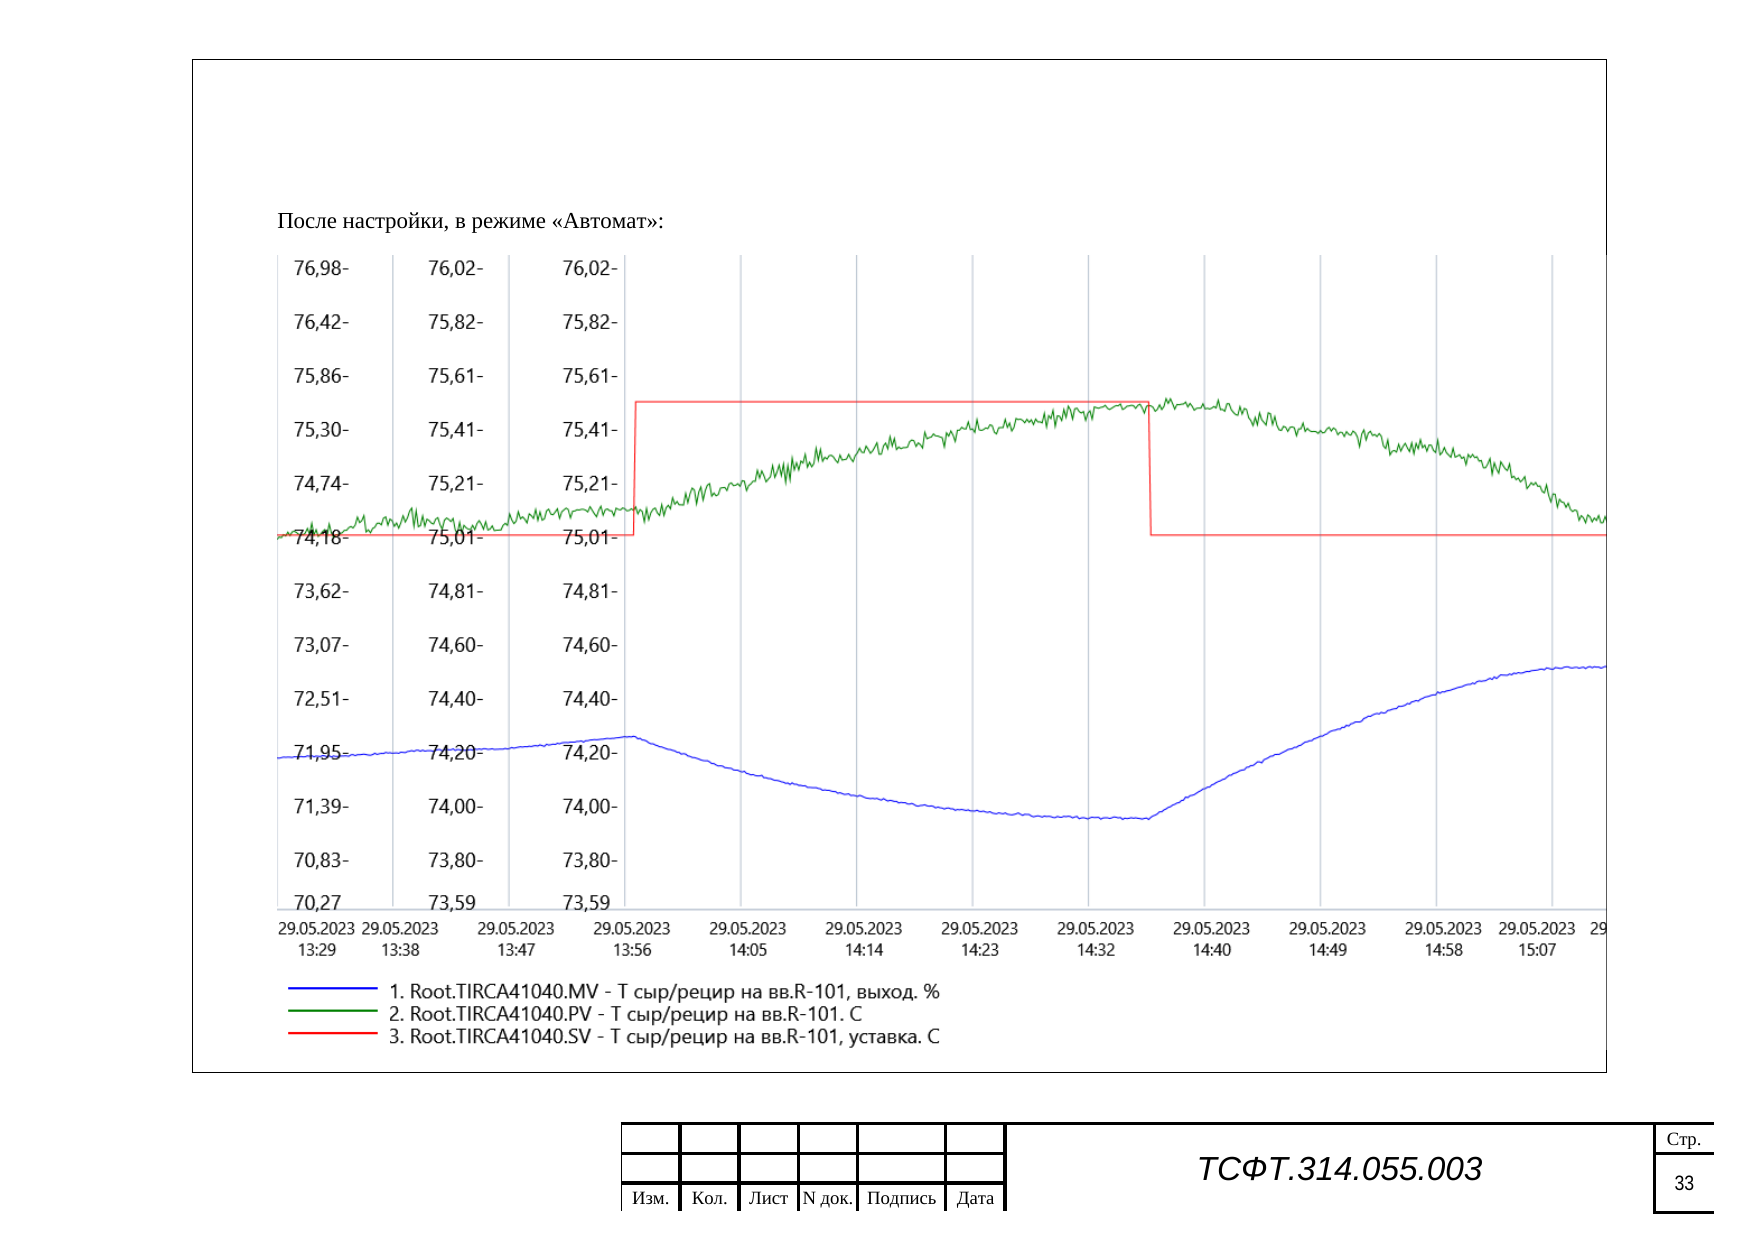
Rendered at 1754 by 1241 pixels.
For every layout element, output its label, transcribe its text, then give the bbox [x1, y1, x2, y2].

table_cell После настройки, в режиме «Автомат»: [193, 60, 1606, 1072]
picture [277, 255, 1607, 1050]
